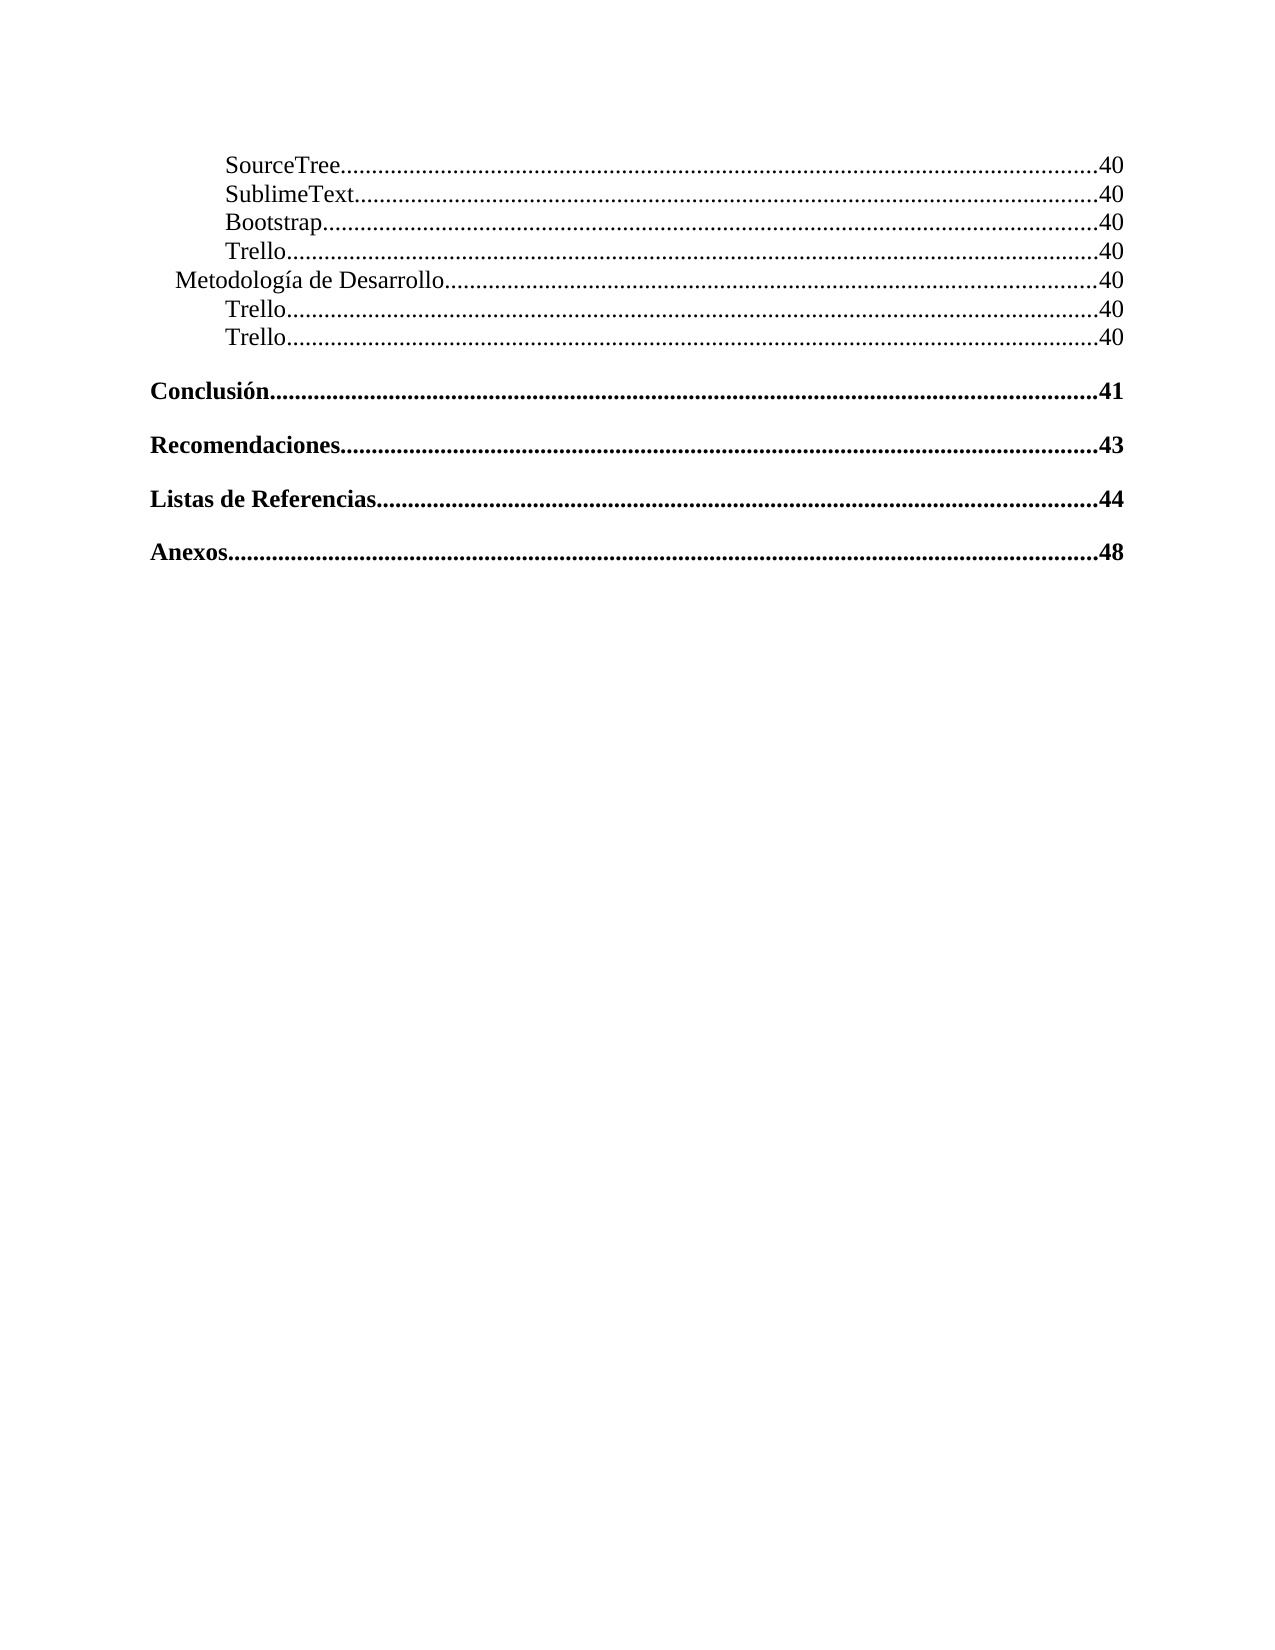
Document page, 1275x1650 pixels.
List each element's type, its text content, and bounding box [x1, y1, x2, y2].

text SourceTree 40 [225, 150, 1125, 179]
text Conclusión 41 [150, 376, 1125, 405]
text Listas de Referencias 44 [150, 484, 1125, 512]
text Trello 40 [225, 236, 1125, 265]
text Trello 40 [225, 294, 1125, 322]
text SublimeText 40 [225, 179, 1125, 207]
text Metodología de Desarrollo 40 [175, 265, 1125, 294]
text Trello 40 [225, 322, 1125, 351]
text Anexos 48 [150, 537, 1125, 566]
text Bootstrap 40 [225, 207, 1125, 236]
text Recomendaciones 43 [150, 430, 1125, 459]
